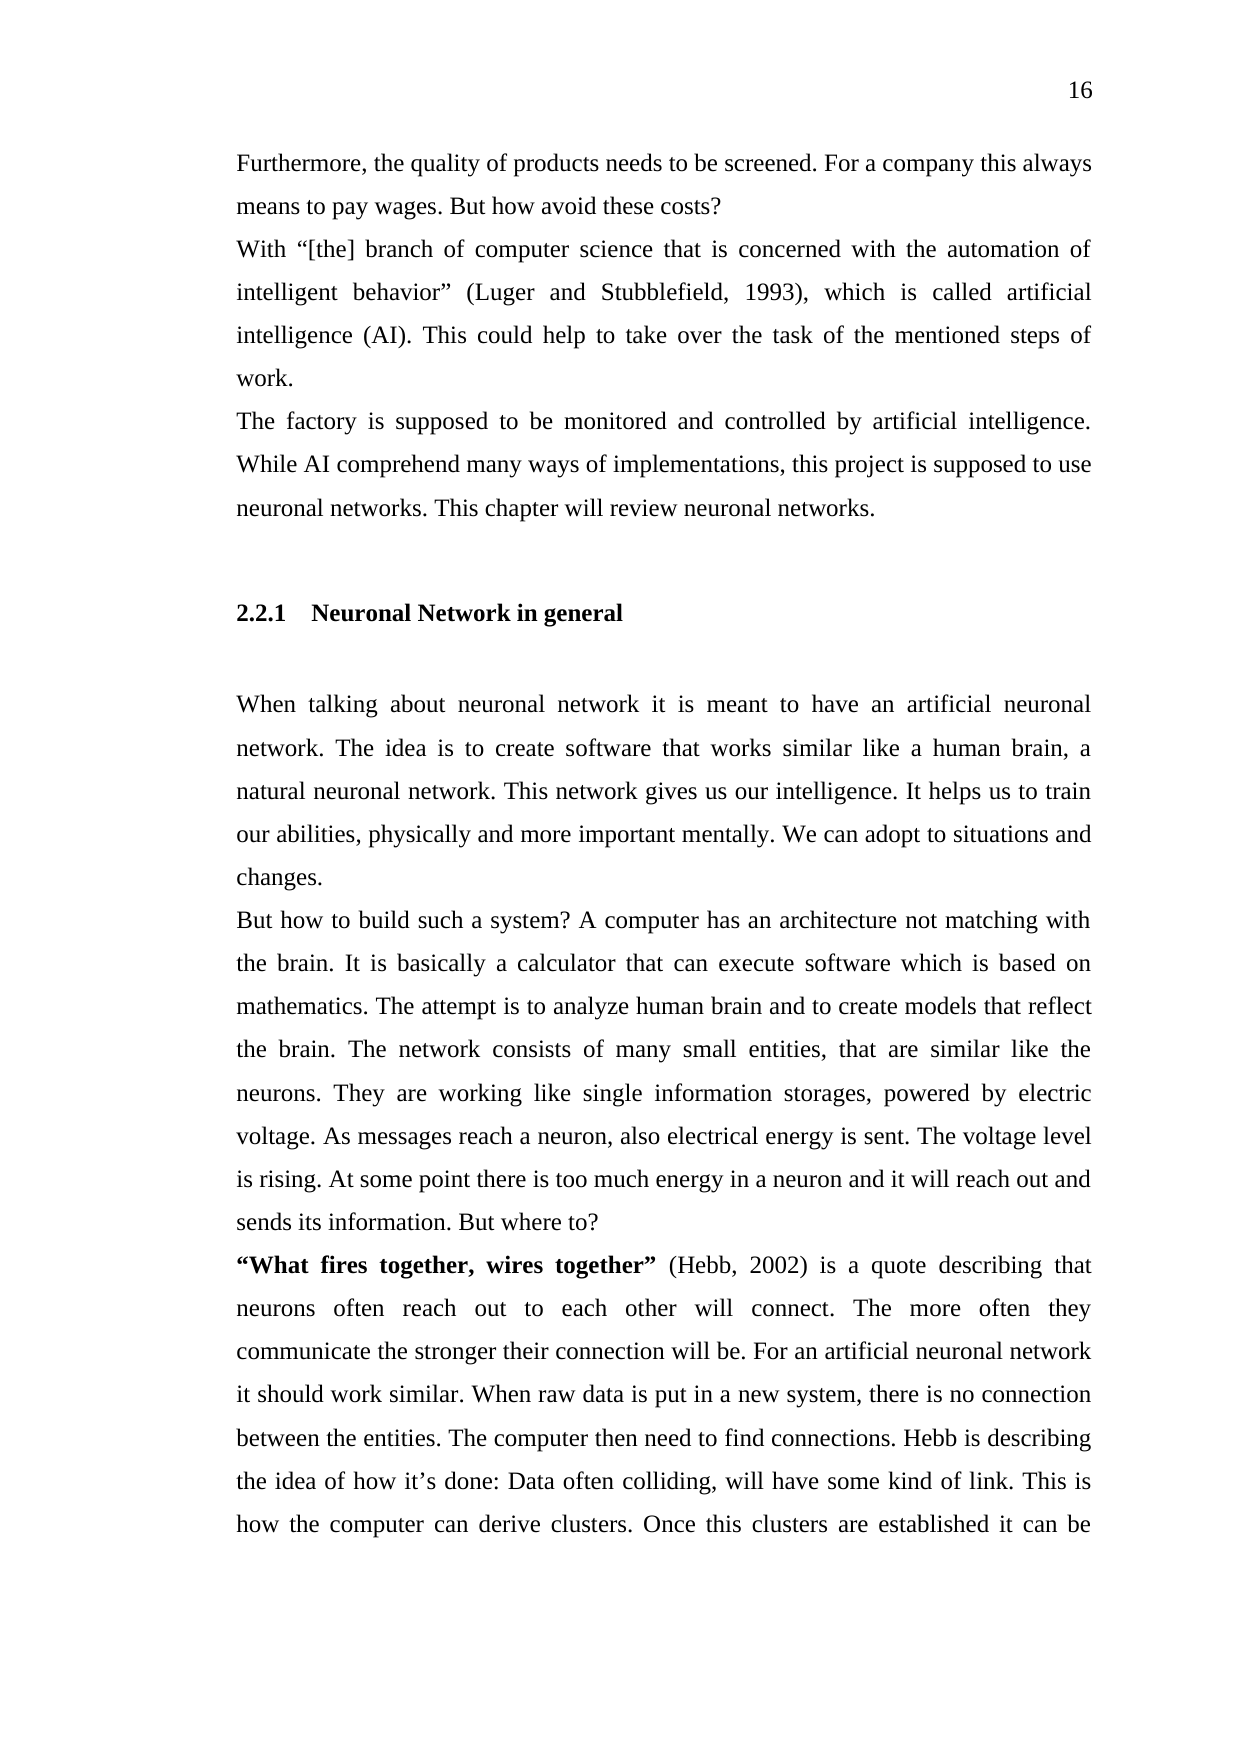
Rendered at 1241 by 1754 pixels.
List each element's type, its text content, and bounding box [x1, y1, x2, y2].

text With “[the] branch of computer science that is concerned with the automation of intelligent behavior” (Luger and Stubblefield, 1993), which is called artificial intelligence (AI). This could help to take over the task of the mentioned steps of work. [236, 234, 1092, 392]
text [236, 1250, 1092, 1538]
text But how to build such a system? A computer has an architecture not matching with the brain. It is basically a calculator that can execute software which is based on mathematics. The attempt is to analyze human brain and to create models that reflect the brain. The network consists of many small entities, that are similar like the neurons. They are working like single information storages, powered by electric voltage. As messages reach a neuron, also electrical energy is sent. The voltage level is rising. At some point there is too much energy in a neuron and it will reach out and sends its information. But where to? [236, 905, 1092, 1236]
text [236, 148, 1092, 219]
text When talking about neuronal network it is meant to have an artificial neuronal network. The idea is to create software that works similar like a human brain, a natural neuronal network. This network gives us our intelligence. It helps us to train our abilities, physically and more important mentally. We can adopt to situations and changes. [236, 689, 1092, 891]
subtitle Neuronal Network in general [236, 598, 1092, 627]
text The factory is supposed to be monitored and controlled by artificial intelligence. While AI comprehend many ways of implementations, this project is supposed to use neuronal networks. This chapter will review neuronal networks. [236, 406, 1092, 521]
